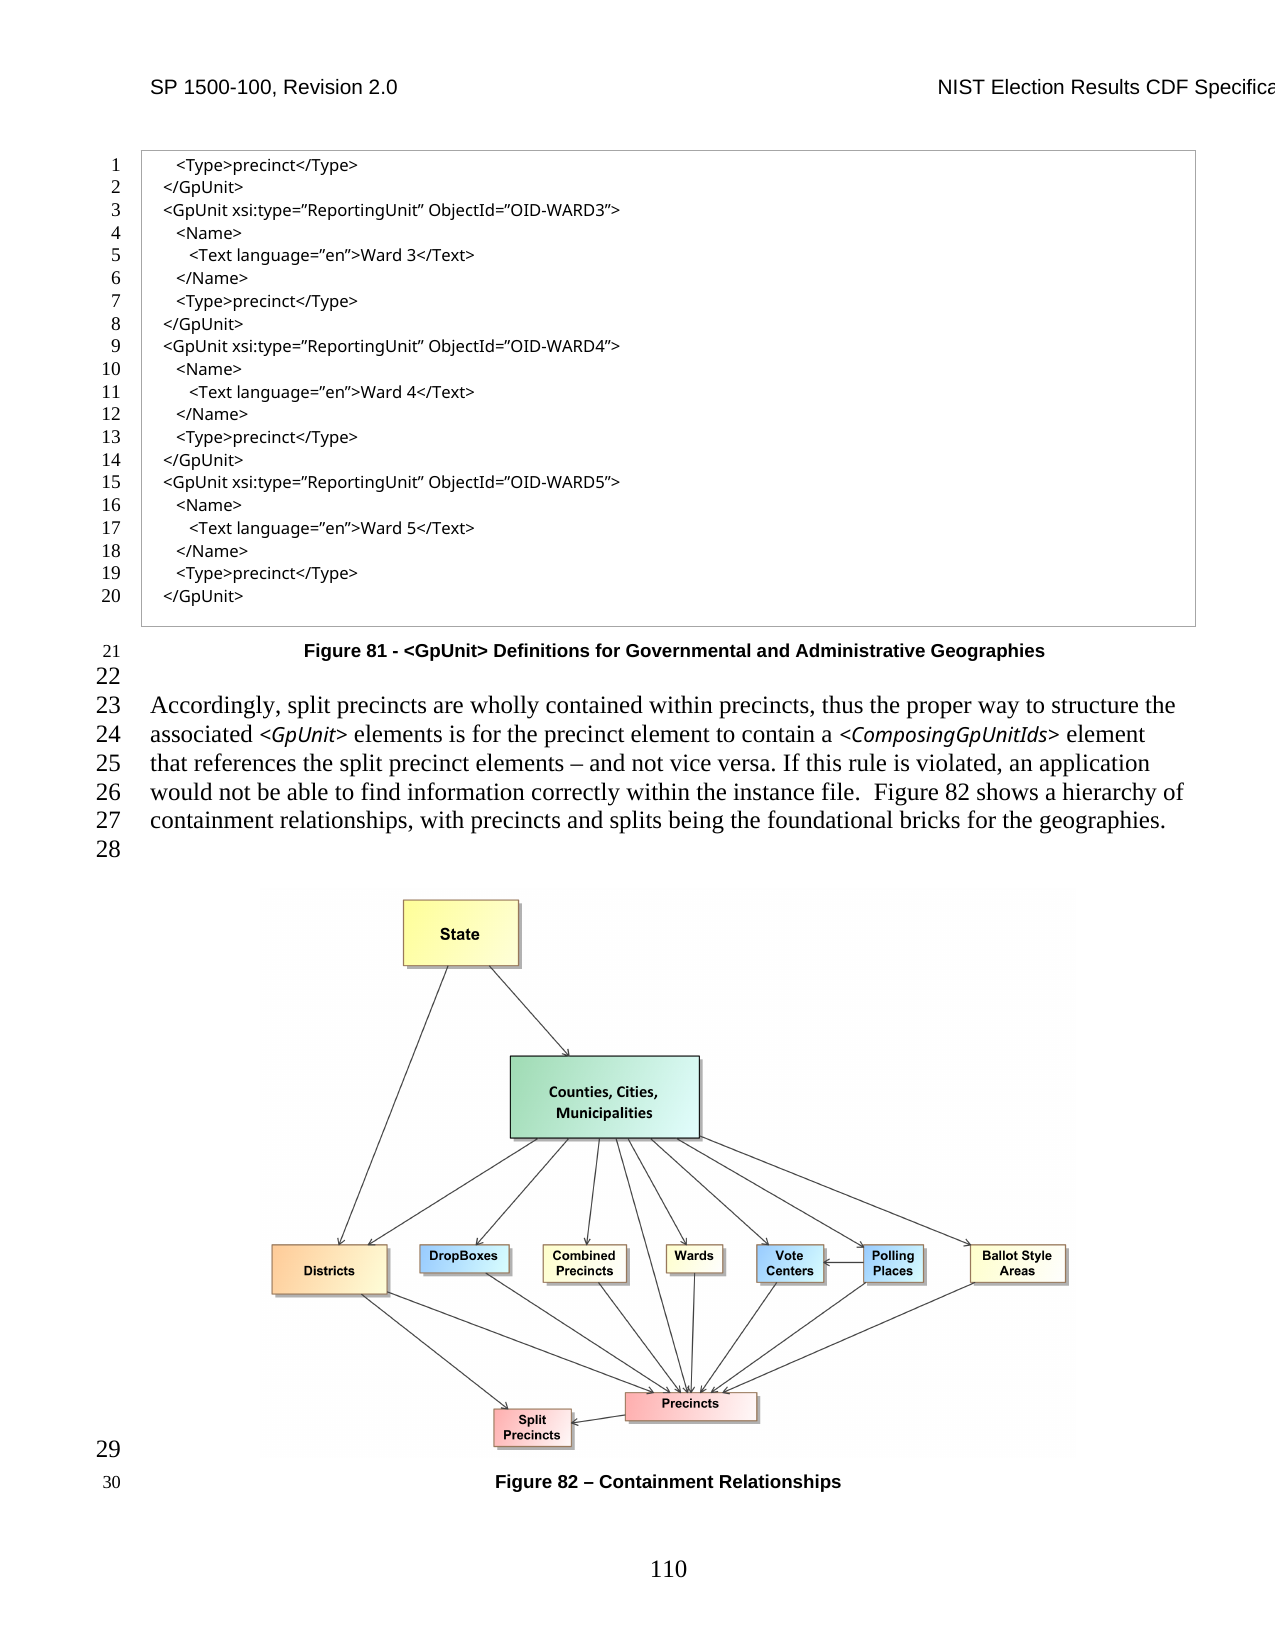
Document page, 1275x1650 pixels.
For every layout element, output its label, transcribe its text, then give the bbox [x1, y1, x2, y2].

text <Type>precinct</Type> [150, 289, 1186, 312]
text <Name> [150, 494, 1186, 516]
text <Type>precinct</Type> [150, 562, 1186, 581]
text <GpUnit xsi:type=”ReportingUnit” ObjectId=”OID-WARD3”> [150, 198, 1186, 221]
text </GpUnit> [150, 448, 1186, 471]
text </GpUnit> [150, 176, 1186, 198]
text </GpUnit> [150, 312, 1186, 335]
text Figure 81 - <GpUnit> Definitions for Governmental and Administrative Geographies [150, 639, 1186, 661]
text </Name> [150, 267, 1186, 289]
text </GpUnit> [142, 581, 1195, 626]
text Accordingly, split precincts are wholly contained within precincts, thus the proper way to structure the associated <GpUnit> elements is for the precinct element to contain a <ComposingGpUnitIds> element that references the split precinct elements – and not vice versa. If this rule is violated, an application would not be able to find information correctly within the instance file. Figure 82 shows a hierarchy of containment relationships, with precincts and splits being the foundational bricks for the geographies. [150, 690, 1186, 834]
text <Text language=”en”>Ward 3</Text> [150, 244, 1186, 267]
text </Name> [150, 403, 1186, 426]
picture [260, 888, 1077, 1458]
text <Name> [150, 221, 1186, 244]
text <Text language=”en”>Ward 4</Text> [150, 380, 1186, 403]
text Figure 82 – Containment Relationships [150, 1470, 1186, 1492]
text <Text language=”en”>Ward 5</Text> [150, 516, 1186, 539]
text <GpUnit xsi:type=”ReportingUnit” ObjectId=”OID-WARD5”> [150, 471, 1186, 494]
text <GpUnit xsi:type=”ReportingUnit” ObjectId=”OID-WARD4”> [150, 335, 1186, 357]
text <Name> [150, 357, 1186, 380]
text </Name> [150, 539, 1186, 562]
text <Type>precinct</Type> [142, 151, 1195, 176]
text <Type>precinct</Type> [150, 426, 1186, 448]
